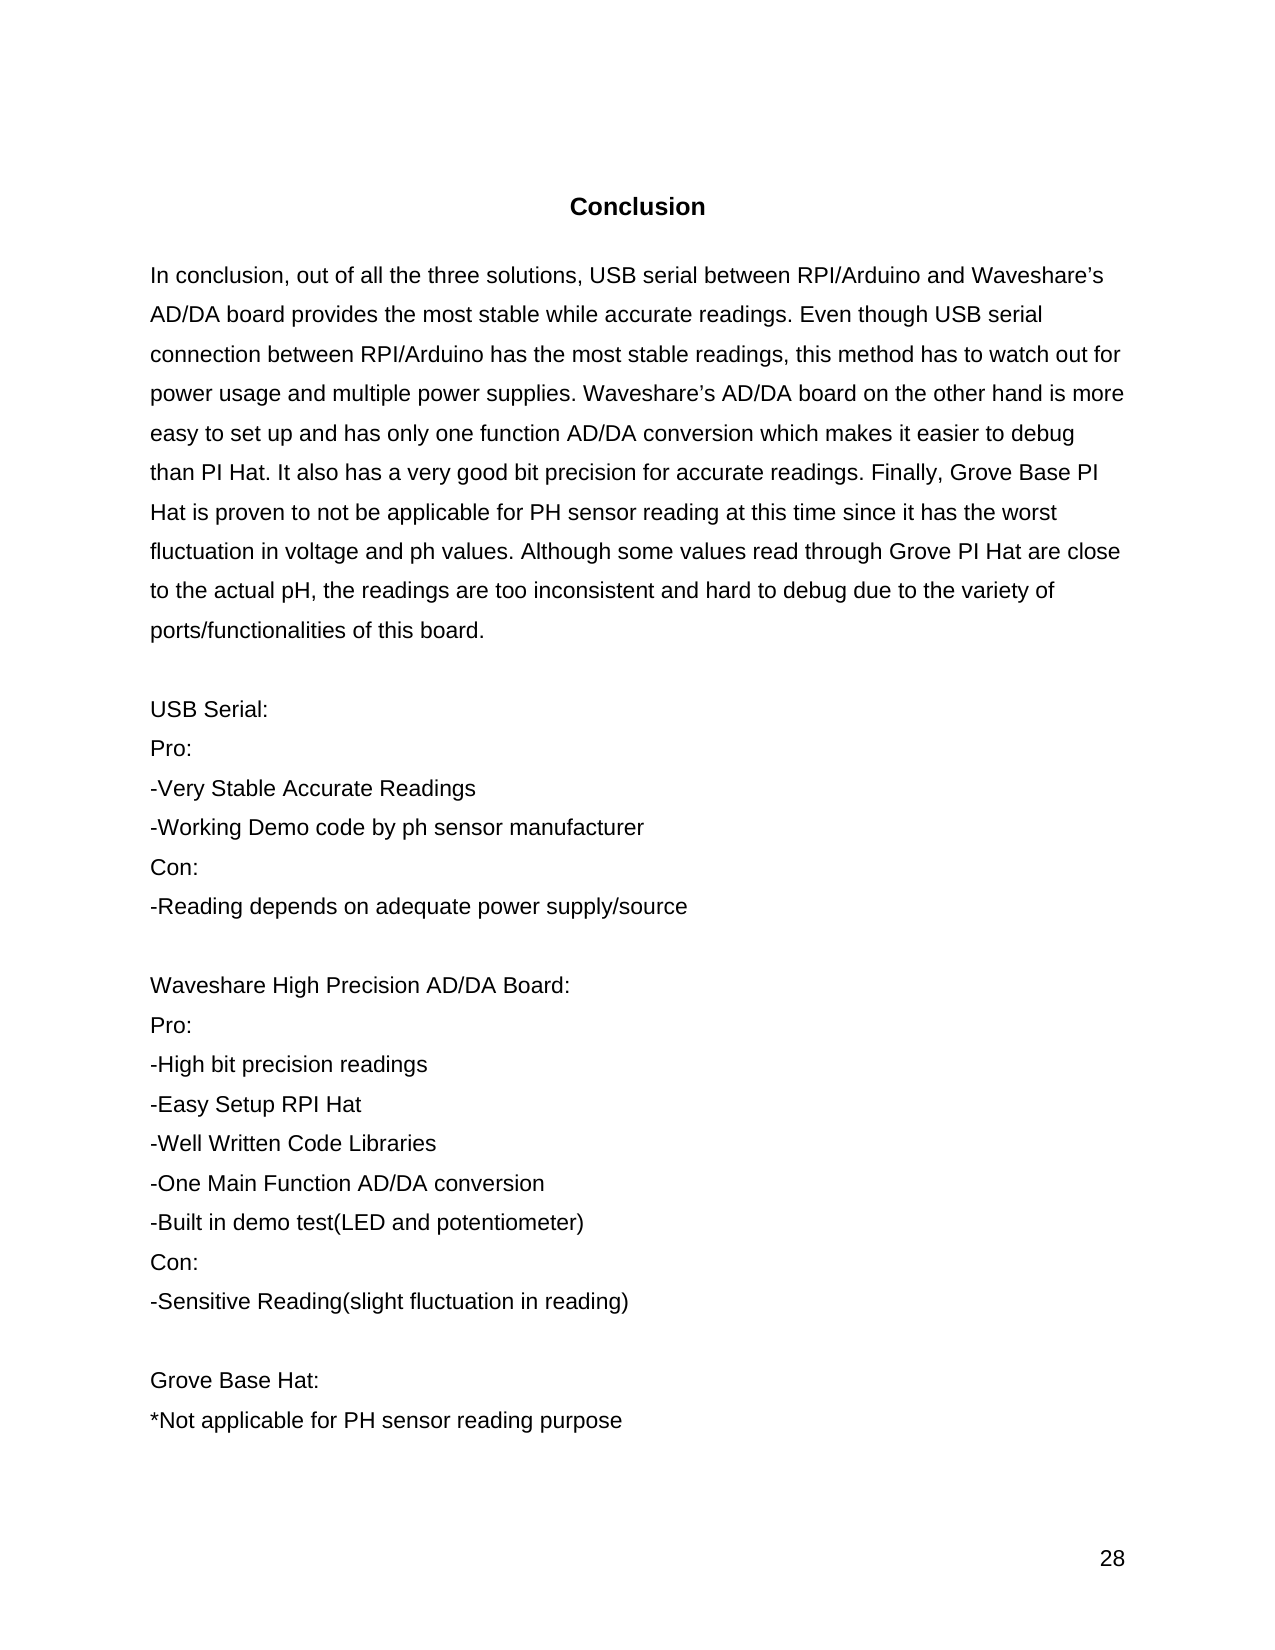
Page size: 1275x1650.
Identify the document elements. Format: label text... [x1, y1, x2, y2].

text Pro: [150, 1012, 1125, 1038]
text -High bit precision readings [150, 1051, 1125, 1078]
text -Built in demo test(LED and potentiometer) [150, 1209, 1125, 1236]
text USB Serial: [150, 696, 1125, 722]
text Grove Base Hat: [150, 1367, 1125, 1393]
text *Not applicable for PH sensor reading purpose [150, 1407, 1125, 1472]
text Waveshare High Precision AD/DA Board: [150, 972, 1125, 999]
text In conclusion, out of all the three solutions, USB serial between RPI/Arduino and Waveshare’s AD/DA board provides the most stable while accurate readings. Even though USB serial connection between RPI/Arduino has the most stable readings, this method has to watch out for power usage and multiple power supplies. Waveshare’s AD/DA board on the other hand is more easy to set up and has only one function AD/DA conversion which makes it easier to debug than PI Hat. It also has a very good bit precision for accurate readings. Finally, Grove Base PI Hat is proven to not be applicable for PH sensor reading at this time since it has the worst fluctuation in voltage and ph values. Although some values read through Grove PI Hat are close to the actual pH, the readings are too inconsistent and hard to debug due to the variety of ports/functionalities of this board. [150, 262, 1125, 643]
text Con: [150, 1249, 1125, 1275]
text -Reading depends on adequate power supply/source [150, 893, 1125, 920]
subtitle Conclusion [150, 192, 1125, 220]
text -Well Written Code Libraries [150, 1130, 1125, 1157]
text -Sensitive Reading(slight fluctuation in reading) [150, 1288, 1125, 1314]
text -Easy Setup RPI Hat [150, 1091, 1125, 1117]
text Pro: [150, 735, 1125, 762]
text -Working Demo code by ph sensor manufacturer [150, 814, 1125, 841]
text -Very Stable Accurate Readings [150, 775, 1125, 801]
text -One Main Function AD/DA conversion [150, 1170, 1125, 1196]
text Con: [150, 854, 1125, 880]
